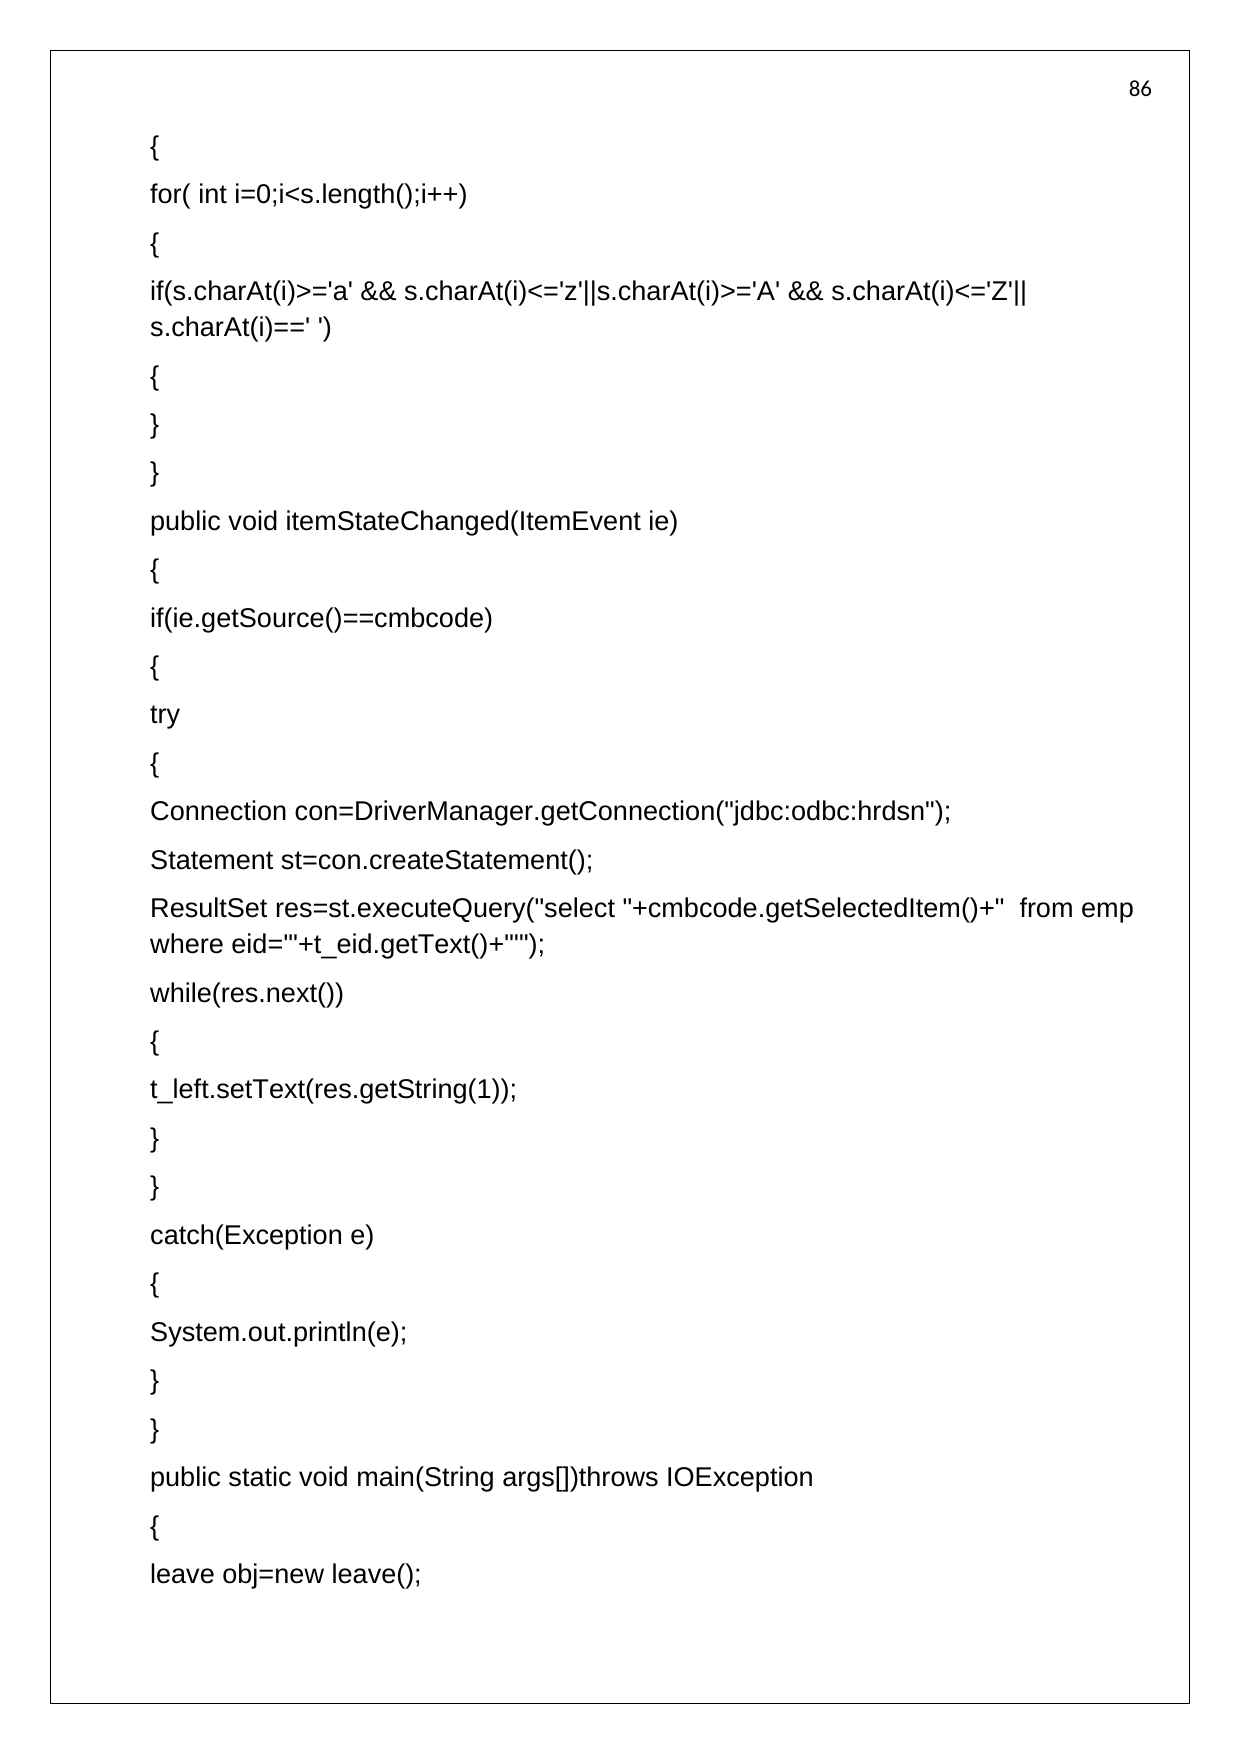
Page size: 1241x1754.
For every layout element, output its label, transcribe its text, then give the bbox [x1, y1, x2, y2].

text } [150, 1413, 1152, 1444]
text { [150, 130, 1152, 161]
text Connection con=DriverManager.getConnection("jdbc:odbc:hrdsn"); [150, 795, 1152, 827]
text public void itemStateChanged(ItemEvent ie) [150, 505, 1152, 536]
text { [150, 359, 1152, 391]
text { [150, 227, 1152, 258]
text { [150, 1025, 1152, 1056]
text t_left.setText(res.getString(1)); [150, 1073, 1152, 1105]
text Statement st=con.createStatement(); [150, 844, 1152, 875]
text } [150, 456, 1152, 488]
text if(s.charAt(i)>='a' && s.charAt(i)<='z'||s.charAt(i)>='A' && s.charAt(i)<='Z'||s.charAt(i)==' ') [150, 275, 1152, 342]
text catch(Exception e) [150, 1219, 1152, 1250]
text { [150, 553, 1152, 584]
text } [150, 1364, 1152, 1395]
text } [150, 1122, 1152, 1153]
text { [150, 650, 1152, 681]
text try [150, 698, 1152, 730]
text { [150, 1267, 1152, 1298]
text if(ie.getSource()==cmbcode) [150, 602, 1152, 633]
text System.out.println(e); [150, 1316, 1152, 1347]
text { [150, 747, 1152, 778]
text public static void main(String args[])throws IOException [150, 1461, 1152, 1492]
text } [150, 408, 1152, 439]
text } [150, 1170, 1152, 1202]
text for( int i=0;i<s.length();i++) [150, 178, 1152, 209]
text while(res.next()) [150, 977, 1152, 1008]
text leave obj=new leave(); [150, 1558, 1152, 1589]
text ResultSet res=st.executeQuery("select "+cmbcode.getSelectedItem()+" from emp where eid='"+t_eid.getText()+"'"); [150, 892, 1152, 959]
text { [150, 1509, 1152, 1541]
